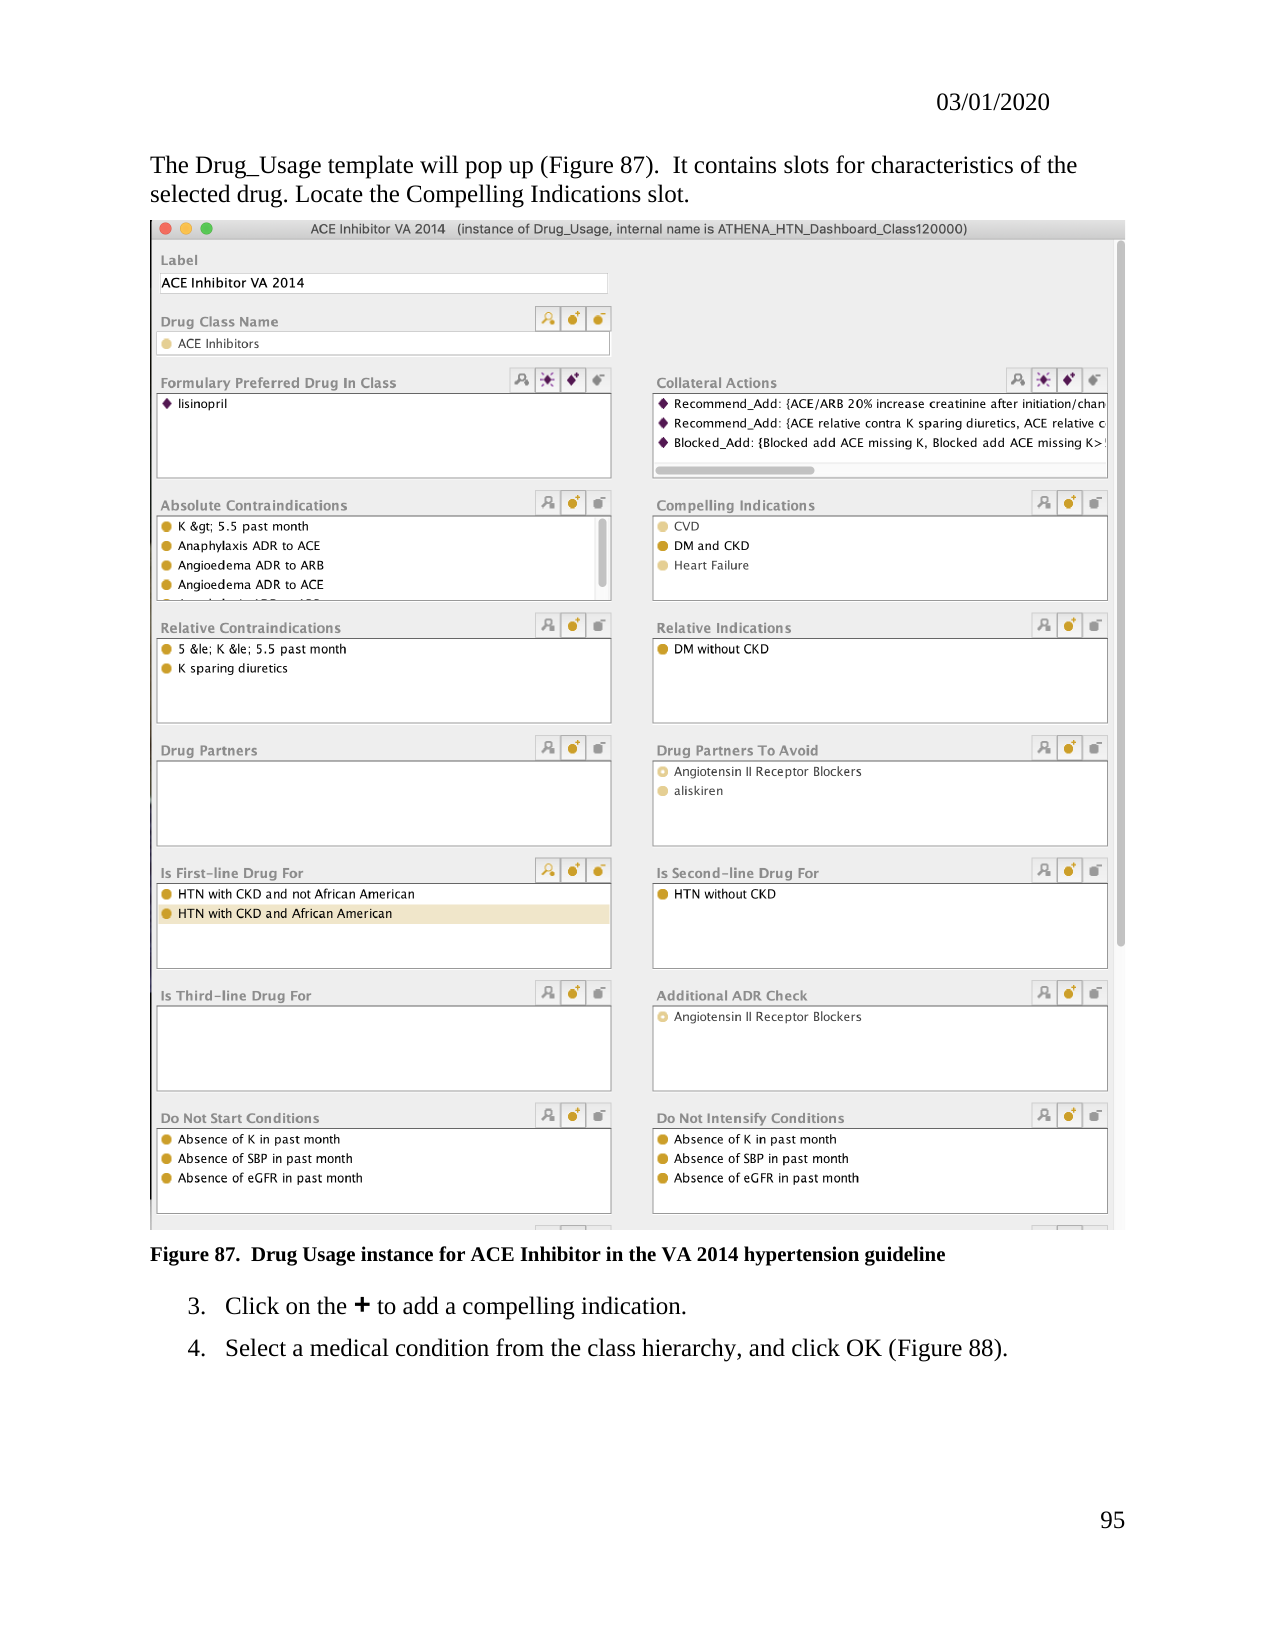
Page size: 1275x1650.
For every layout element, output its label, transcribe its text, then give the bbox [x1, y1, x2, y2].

text The Drug_Usage template will pop up (Figure 87). It contains slots for characteristics of the selected drug. Locate the Compelling Indications slot. [150, 150, 1125, 207]
list Click on the + to add a compelling indication. [187, 1287, 1125, 1321]
picture [150, 220, 1125, 1230]
list Select a medical condition from the class hierarchy, and click OK (Figure 88). [187, 1333, 1125, 1362]
